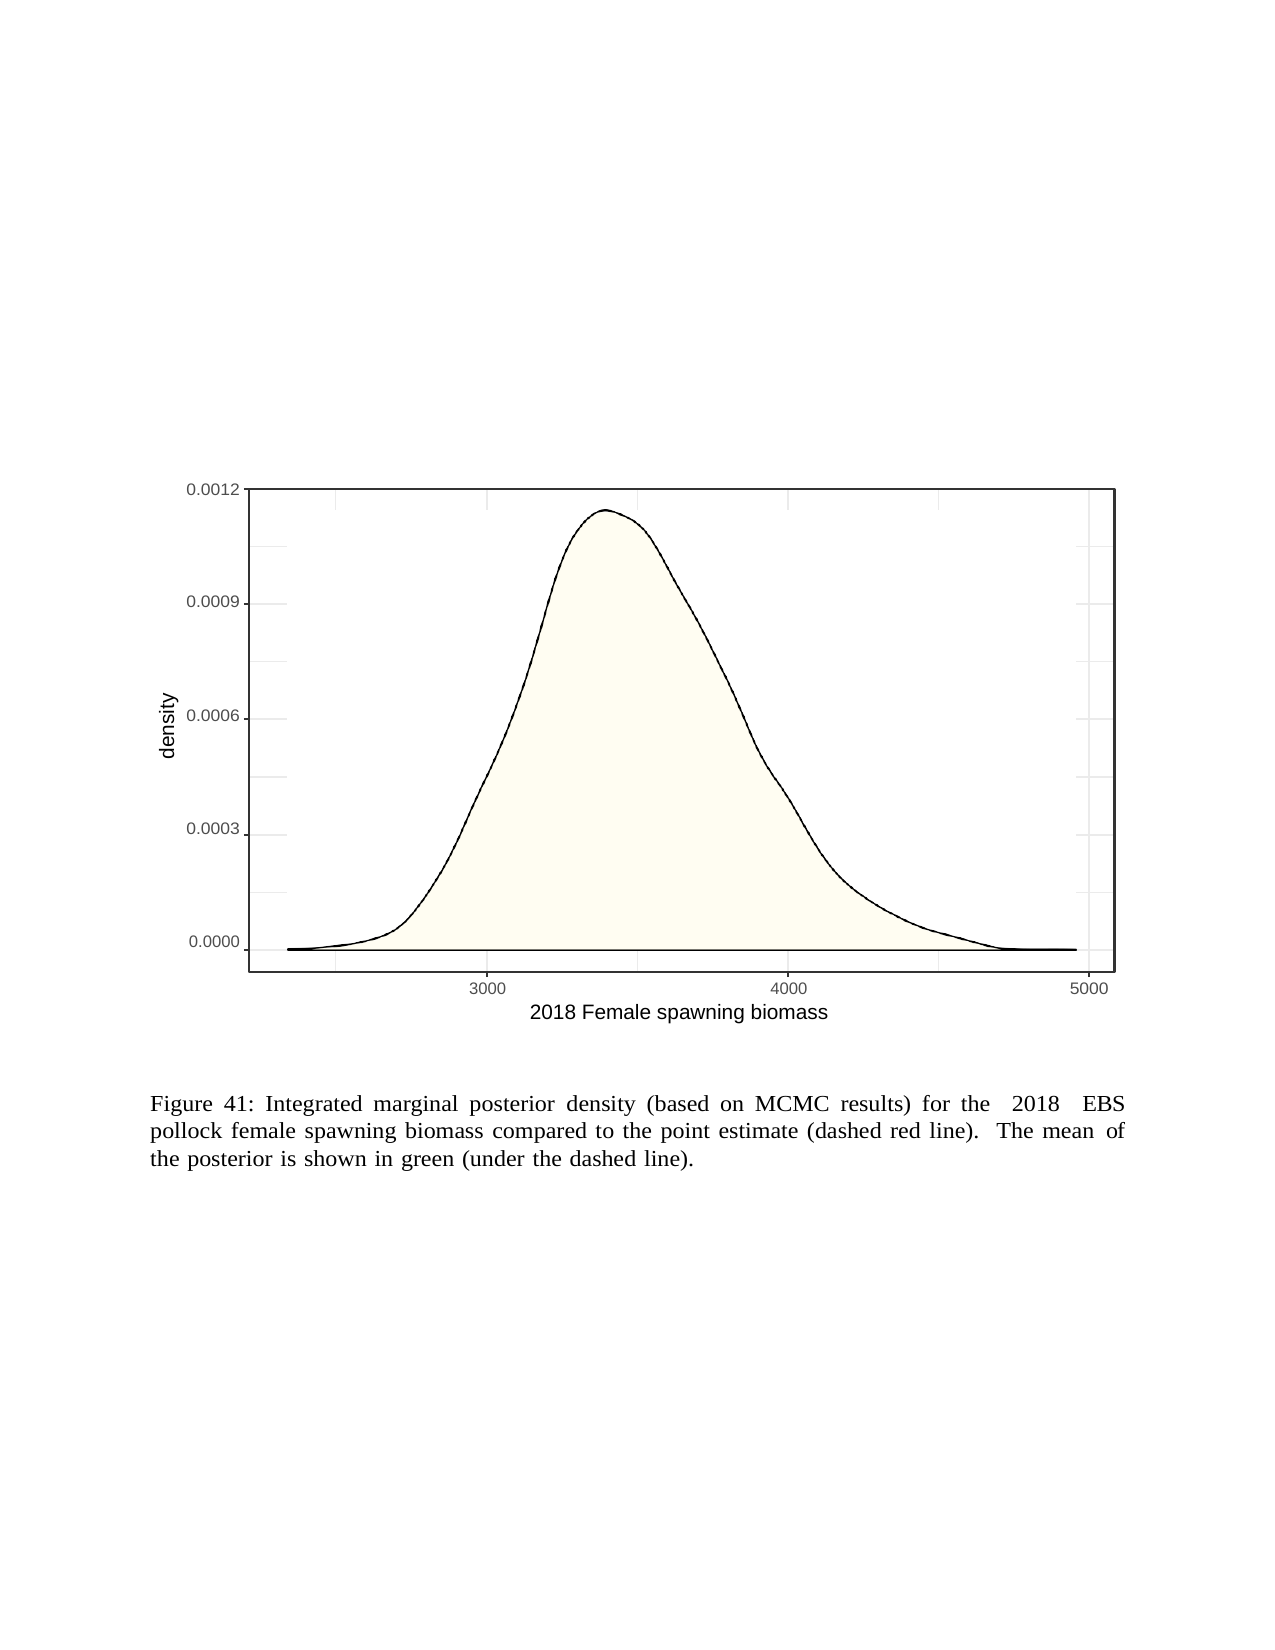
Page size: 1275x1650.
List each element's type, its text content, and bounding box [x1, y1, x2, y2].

text 5000 [1067, 978, 1111, 998]
text 0.0006 [186, 705, 1275, 724]
text 0.0009 [186, 592, 1275, 611]
text 4000 [510, 978, 807, 998]
text 3000 [281, 978, 506, 998]
picture [287, 611, 1077, 705]
text Figure 41: Integrated marginal posterior density (based on MCMC results) for the 2018 EBS pollock female spawning biomass compared to the point estimate (dashed red line). The mean of the posterior is shown in green (under the dashed line). [150, 1089, 1125, 1172]
text 2018 Female spawning biomass [529, 1000, 838, 1024]
picture [287, 724, 1077, 818]
text 0.0000 [0, 931, 240, 951]
text 0.0012 [186, 479, 1275, 498]
picture [287, 509, 1077, 592]
picture [287, 838, 1077, 951]
text 0.0003 [186, 818, 1275, 838]
